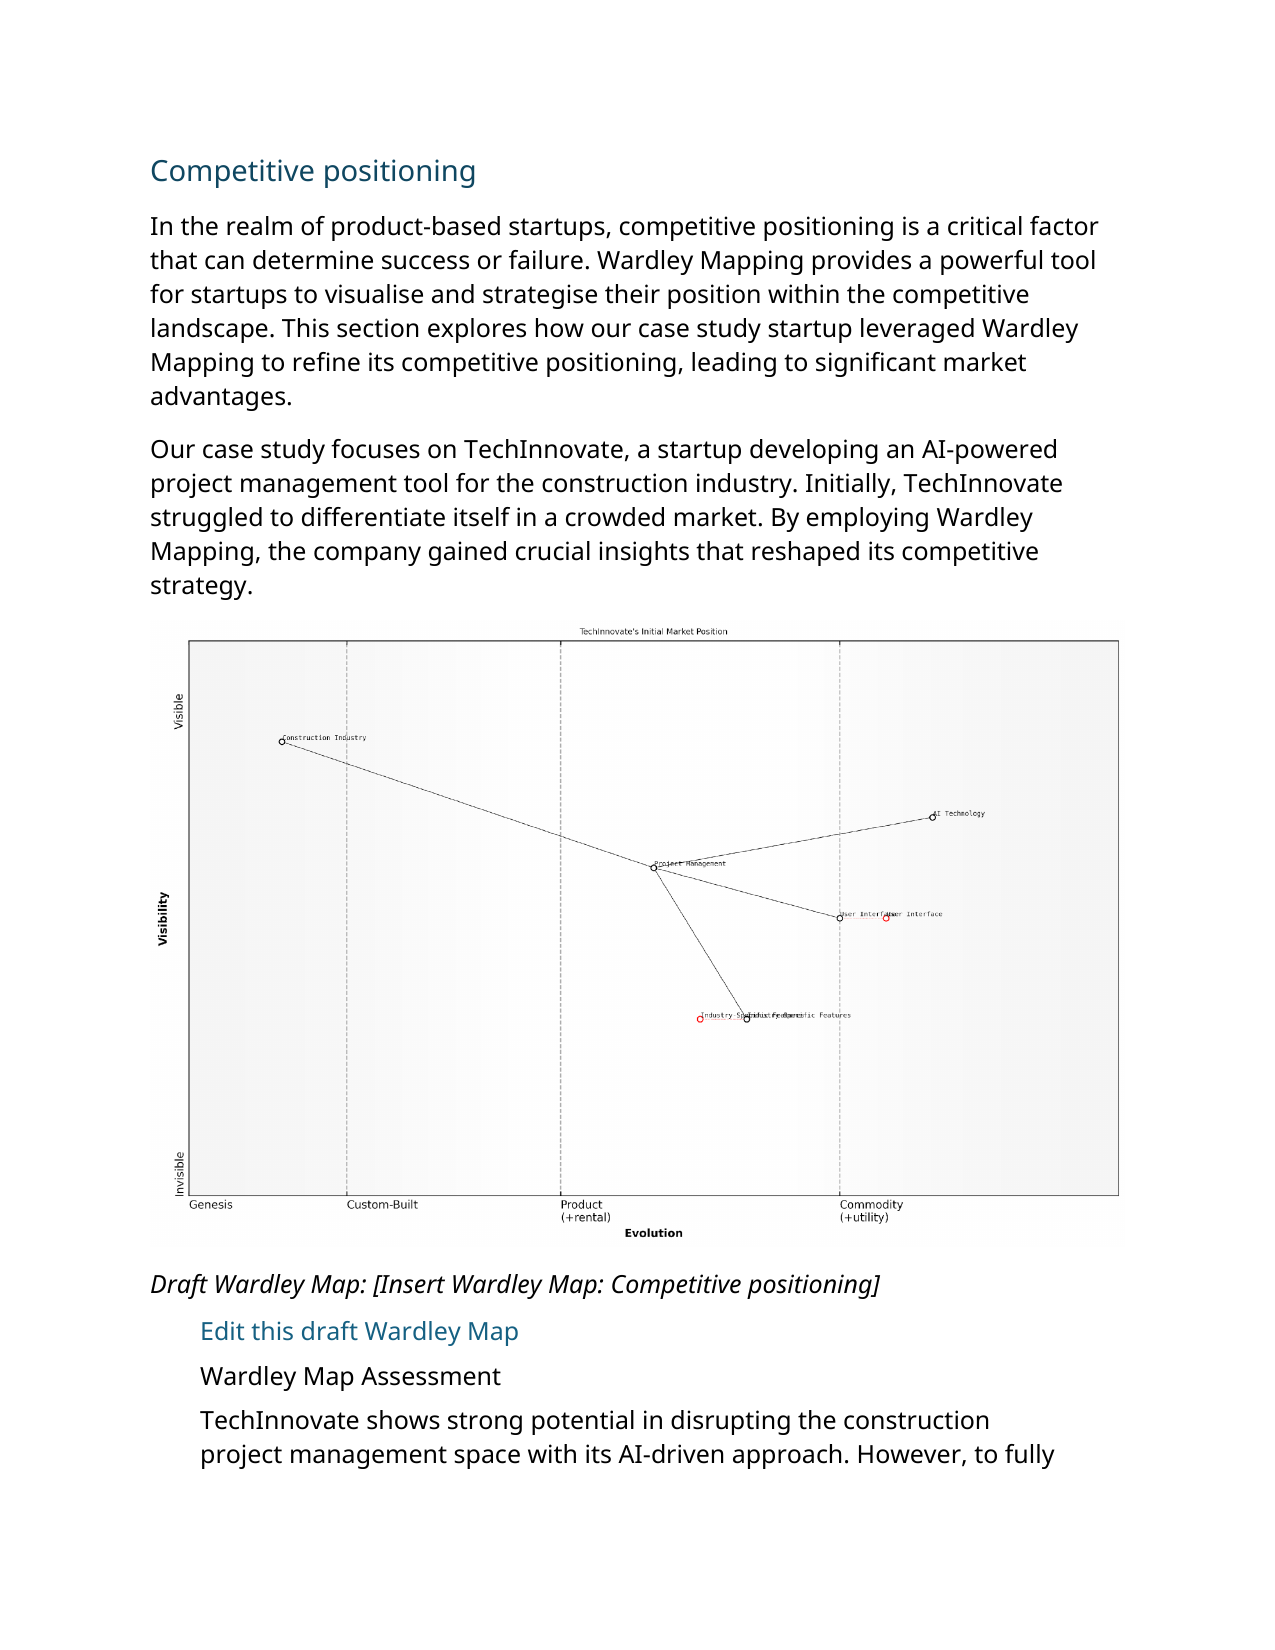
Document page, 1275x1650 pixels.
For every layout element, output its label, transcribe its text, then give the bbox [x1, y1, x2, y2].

text Our case study focuses on TechInnovate, a startup developing an AI-powered project management tool for the construction industry. Initially, TechInnovate struggled to differentiate itself in a crowded market. By employing Wardley Mapping, the company gained crucial insights that reshaped its competitive strategy. [150, 432, 1125, 602]
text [200, 1403, 1075, 1471]
text Edit this draft Wardley Map [200, 1314, 1075, 1348]
picture [150, 620, 1125, 1247]
text In the realm of product-based startups, competitive positioning is a critical factor that can determine success or failure. Wardley Mapping provides a powerful tool for startups to visualise and strategise their position within the competitive landscape. This section explores how our case study startup leveraged Wardley Mapping to refine its competitive positioning, leading to significant market advantages. [150, 208, 1125, 413]
text Wardley Map Assessment [200, 1358, 1075, 1392]
text Draft Wardley Map: [Insert Wardley Map: Competitive positioning] [150, 1267, 1125, 1301]
subtitle Competitive positioning [150, 150, 1125, 190]
